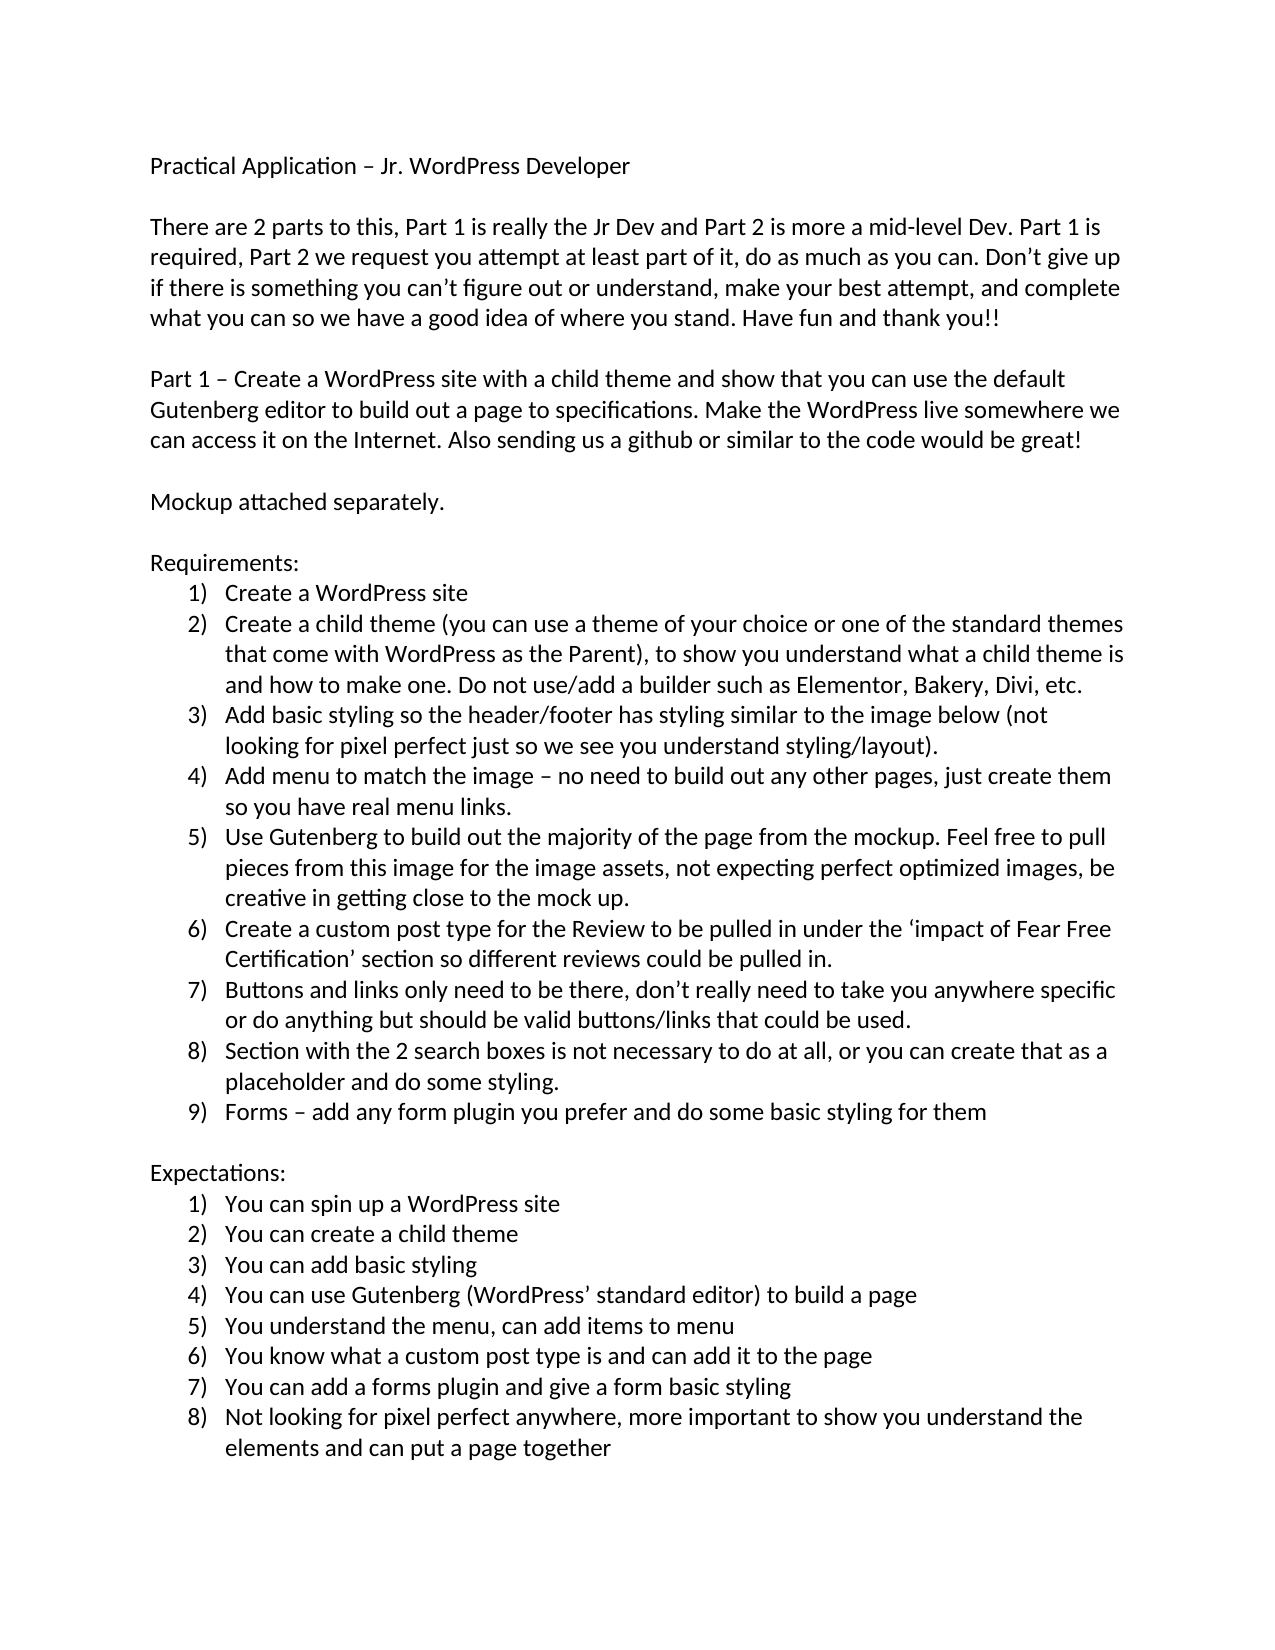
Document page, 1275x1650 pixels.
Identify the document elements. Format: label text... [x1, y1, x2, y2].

list Create a child theme (you can use a theme of your choice or one of the standard themes that come with WordPress as the Parent), to show you understand what a child theme is and how to make one. Do not use/add a builder such as Elementor, Bakery, Divi, etc. [187, 608, 1125, 699]
text Mockup attached separately. [150, 486, 1125, 516]
list You can spin up a WordPress site [187, 1188, 1125, 1218]
list You can add basic styling [187, 1249, 1125, 1279]
list You can add a forms plugin and give a form basic styling [187, 1371, 1125, 1401]
text Expectations: [150, 1157, 1125, 1188]
list Not looking for pixel perfect anywhere, more important to show you understand the elements and can put a page together [187, 1401, 1125, 1462]
text Part 1 – Create a WordPress site with a child theme and show that you can use the default Gutenberg editor to build out a page to specifications. Make the WordPress live somewhere we can access it on the Internet. Also sending us a github or similar to the code would be great! [150, 364, 1125, 455]
list You can create a child theme [187, 1218, 1125, 1249]
list Add menu to match the image – no need to build out any other pages, just create them so you have real menu links. [187, 760, 1125, 821]
list Create a WordPress site [187, 577, 1125, 608]
list Add basic styling so the header/footer has styling similar to the image below (not looking for pixel perfect just so we see you understand styling/layout). [187, 699, 1125, 760]
text Practical Application – Jr. WordPress Developer [150, 150, 1125, 181]
list You understand the menu, can add items to menu [187, 1310, 1125, 1340]
text There are 2 parts to this, Part 1 is really the Jr Dev and Part 2 is more a mid-level Dev. Part 1 is required, Part 2 we request you attempt at least part of it, do as much as you can. Don’t give up if there is something you can’t figure out or understand, make your best attempt, and complete what you can so we have a good idea of where you stand. Have fun and thank you!! [150, 211, 1125, 333]
list Use Gutenberg to build out the majority of the page from the mockup. Feel free to pull pieces from this image for the image assets, not expecting perfect optimized images, be creative in getting close to the mock up. [187, 821, 1125, 913]
list Create a custom post type for the Review to be pulled in under the ‘impact of Fear Free Certification’ section so different reviews could be pulled in. [187, 913, 1125, 974]
list You can use Gutenberg (WordPress’ standard editor) to build a page [187, 1279, 1125, 1310]
list Section with the 2 search boxes is not necessary to do at all, or you can create that as a placeholder and do some styling. [187, 1035, 1125, 1096]
text Requirements: [150, 547, 1125, 577]
list Forms – add any form plugin you prefer and do some basic styling for them [187, 1096, 1125, 1127]
list Buttons and links only need to be there, don’t really need to take you anywhere specific or do anything but should be valid buttons/links that could be used. [187, 974, 1125, 1035]
list You know what a custom post type is and can add it to the page [187, 1340, 1125, 1371]
